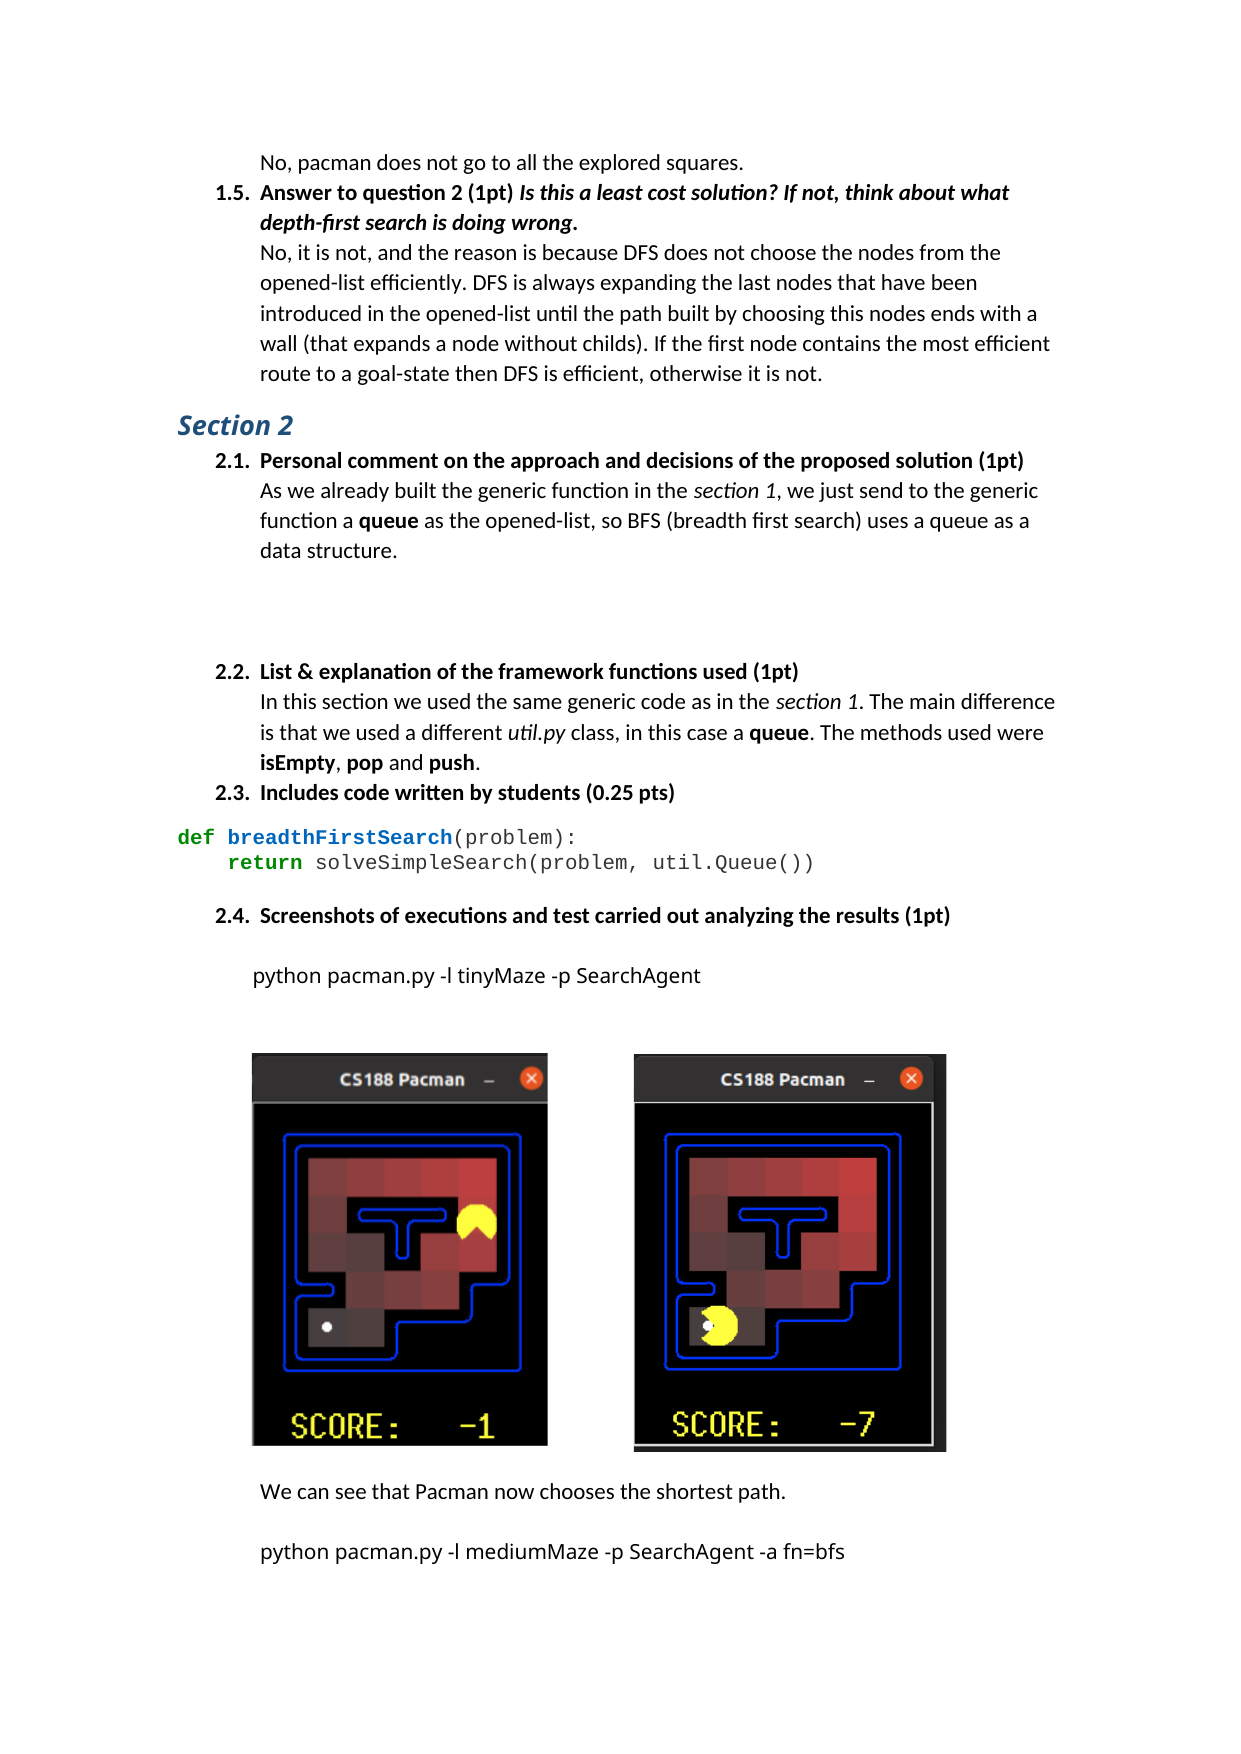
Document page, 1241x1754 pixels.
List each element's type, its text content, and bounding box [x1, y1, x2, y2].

list In this section we used the same generic code as in the section 1. The main difference is that we used a different util.py class, in this case a queue. The methods used were isEmpty, pop and push. [260, 687, 1063, 776]
list Answer to question 2 (1pt) Is this a least cost solution? If not, think about what depth-first search is doing wrong. [215, 178, 1063, 236]
list List & explanation of the framework functions used (1pt) [215, 657, 1063, 685]
list No, it is not, and the reason is because DFS does not choose the nodes from the opened-list efficiently. DFS is always expanding the last nodes that have been introduced in the opened-list until the path built by choosing this nodes ends with a wall (that expands a node without childs). If the first node contains the most efficient route to a goal-state then DFS is efficient, otherwise it is not. [260, 238, 1063, 387]
list No, pacman does not go to all the explored squares. [260, 148, 1063, 176]
list python pacman.py -l mediumMaze -p SearchAgent -a fn=bfs [260, 1537, 1063, 1566]
picture [251, 1053, 548, 1446]
list Screenshots of executions and test carried out analyzing the results (1pt) [215, 901, 1063, 929]
list python pacman.py -l tinyMaze -p SearchAgent [252, 962, 1063, 990]
list Personal comment on the approach and decisions of the proposed solution (1pt) [215, 446, 1063, 474]
subtitle Section 2 [177, 406, 1063, 443]
text def breadthFirstSearch(problem): [177, 825, 1063, 850]
picture [633, 1054, 947, 1452]
list Includes code written by students (0.25 pts) [215, 778, 1063, 806]
text return solveSimpleSearch(problem, util.Queue()) [177, 850, 1063, 876]
list As we already built the generic function in the section 1, we just send to the generic function a queue as the opened-list, so BFS (breadth first search) uses a queue as a data structure. [260, 476, 1063, 564]
list We can see that Pacman now chooses the shortest path. [260, 1477, 1063, 1505]
